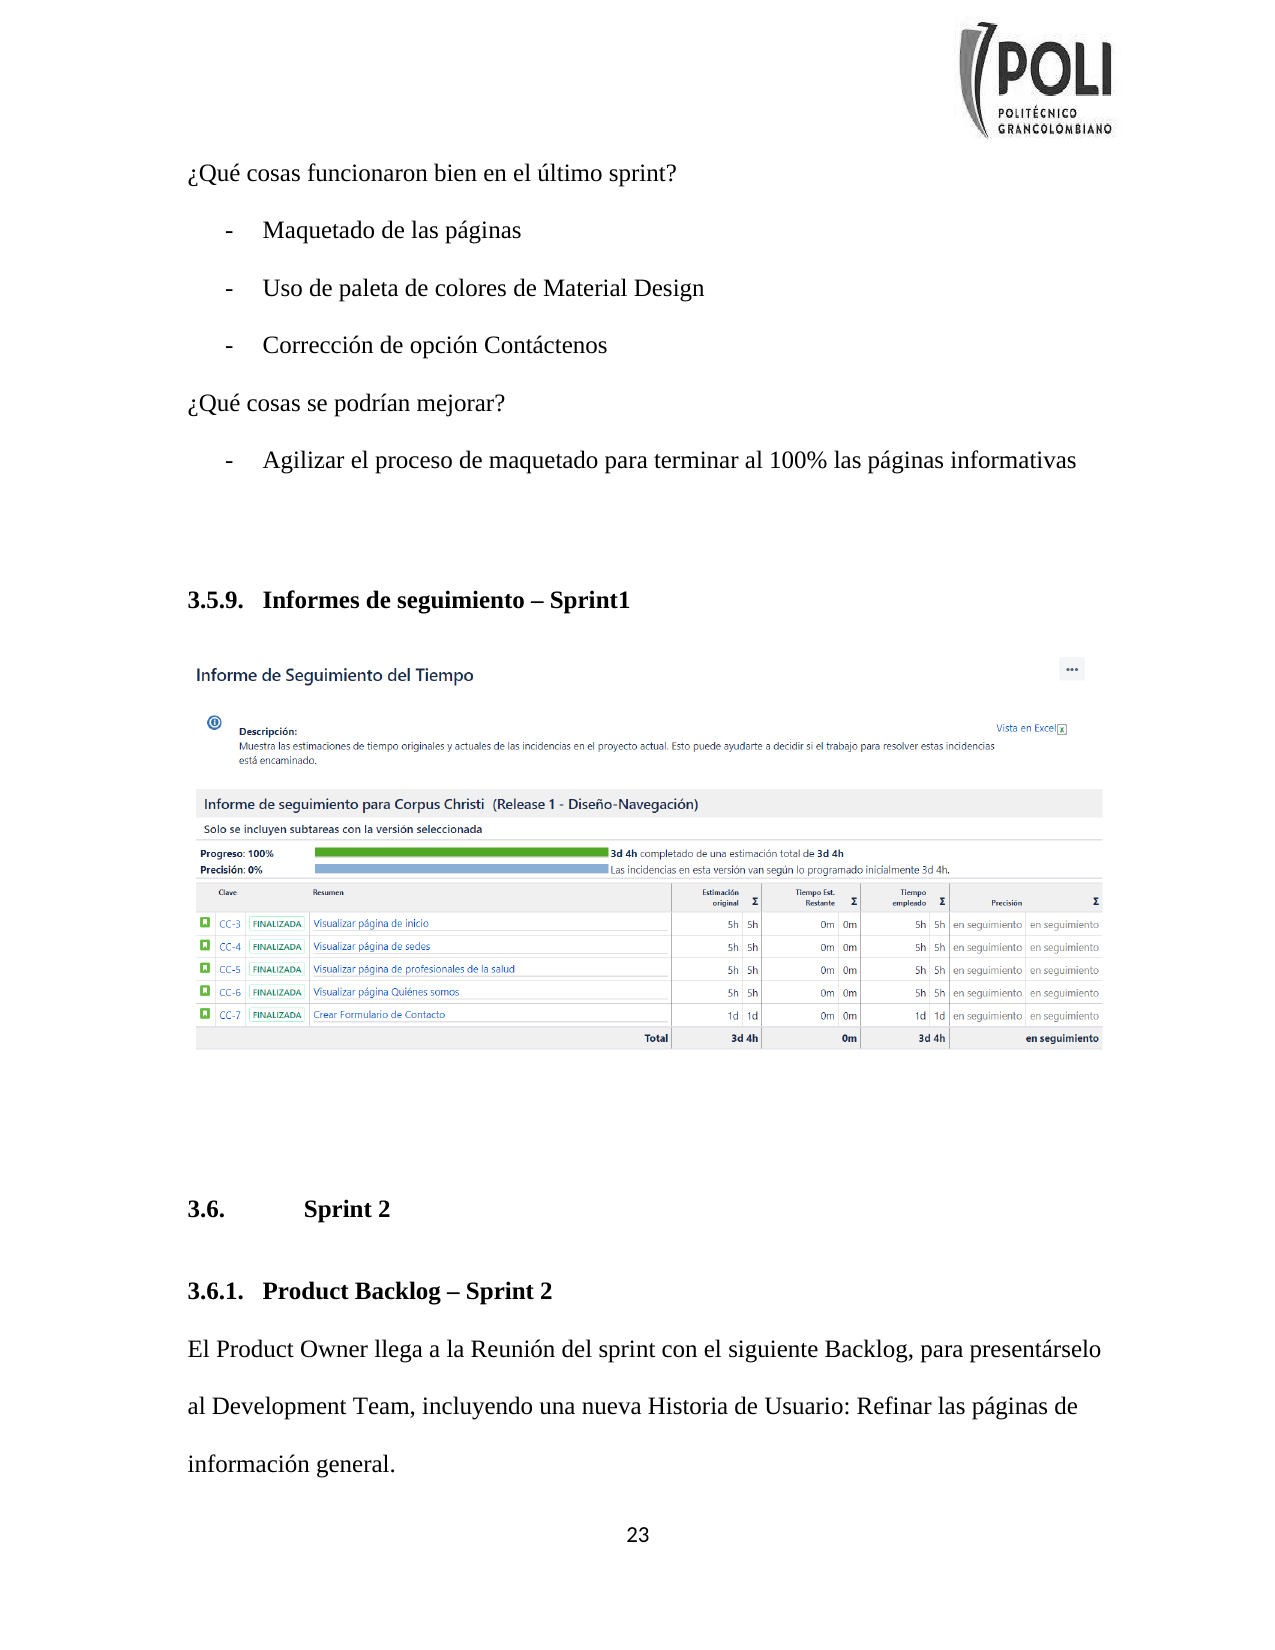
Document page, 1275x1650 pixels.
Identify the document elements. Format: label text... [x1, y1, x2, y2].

list Uso de paleta de colores de Material Design [225, 273, 1125, 302]
subtitle Product Backlog – Sprint 2 [187, 1276, 1125, 1305]
text ¿Qué cosas funcionaron bien en el último sprint? [187, 158, 1125, 187]
text El Product Owner llega a la Reunión del sprint con el siguiente Backlog, para presentárselo al Development Team, incluyendo una nueva Historia de Usuario: Refinar las páginas de información general. [187, 1334, 1125, 1478]
list Maquetado de las páginas [225, 215, 1125, 244]
list Corrección de opción Contáctenos [225, 330, 1125, 359]
picture [946, 16, 1125, 154]
subtitle Sprint 2 [187, 1194, 1125, 1223]
picture [187, 642, 1112, 1054]
text ¿Qué cosas se podrían mejorar? [187, 388, 1125, 417]
subtitle Informes de seguimiento – Sprint1 [187, 585, 1125, 614]
list Agilizar el proceso de maquetado para terminar al 100% las páginas informativas [225, 445, 1125, 474]
